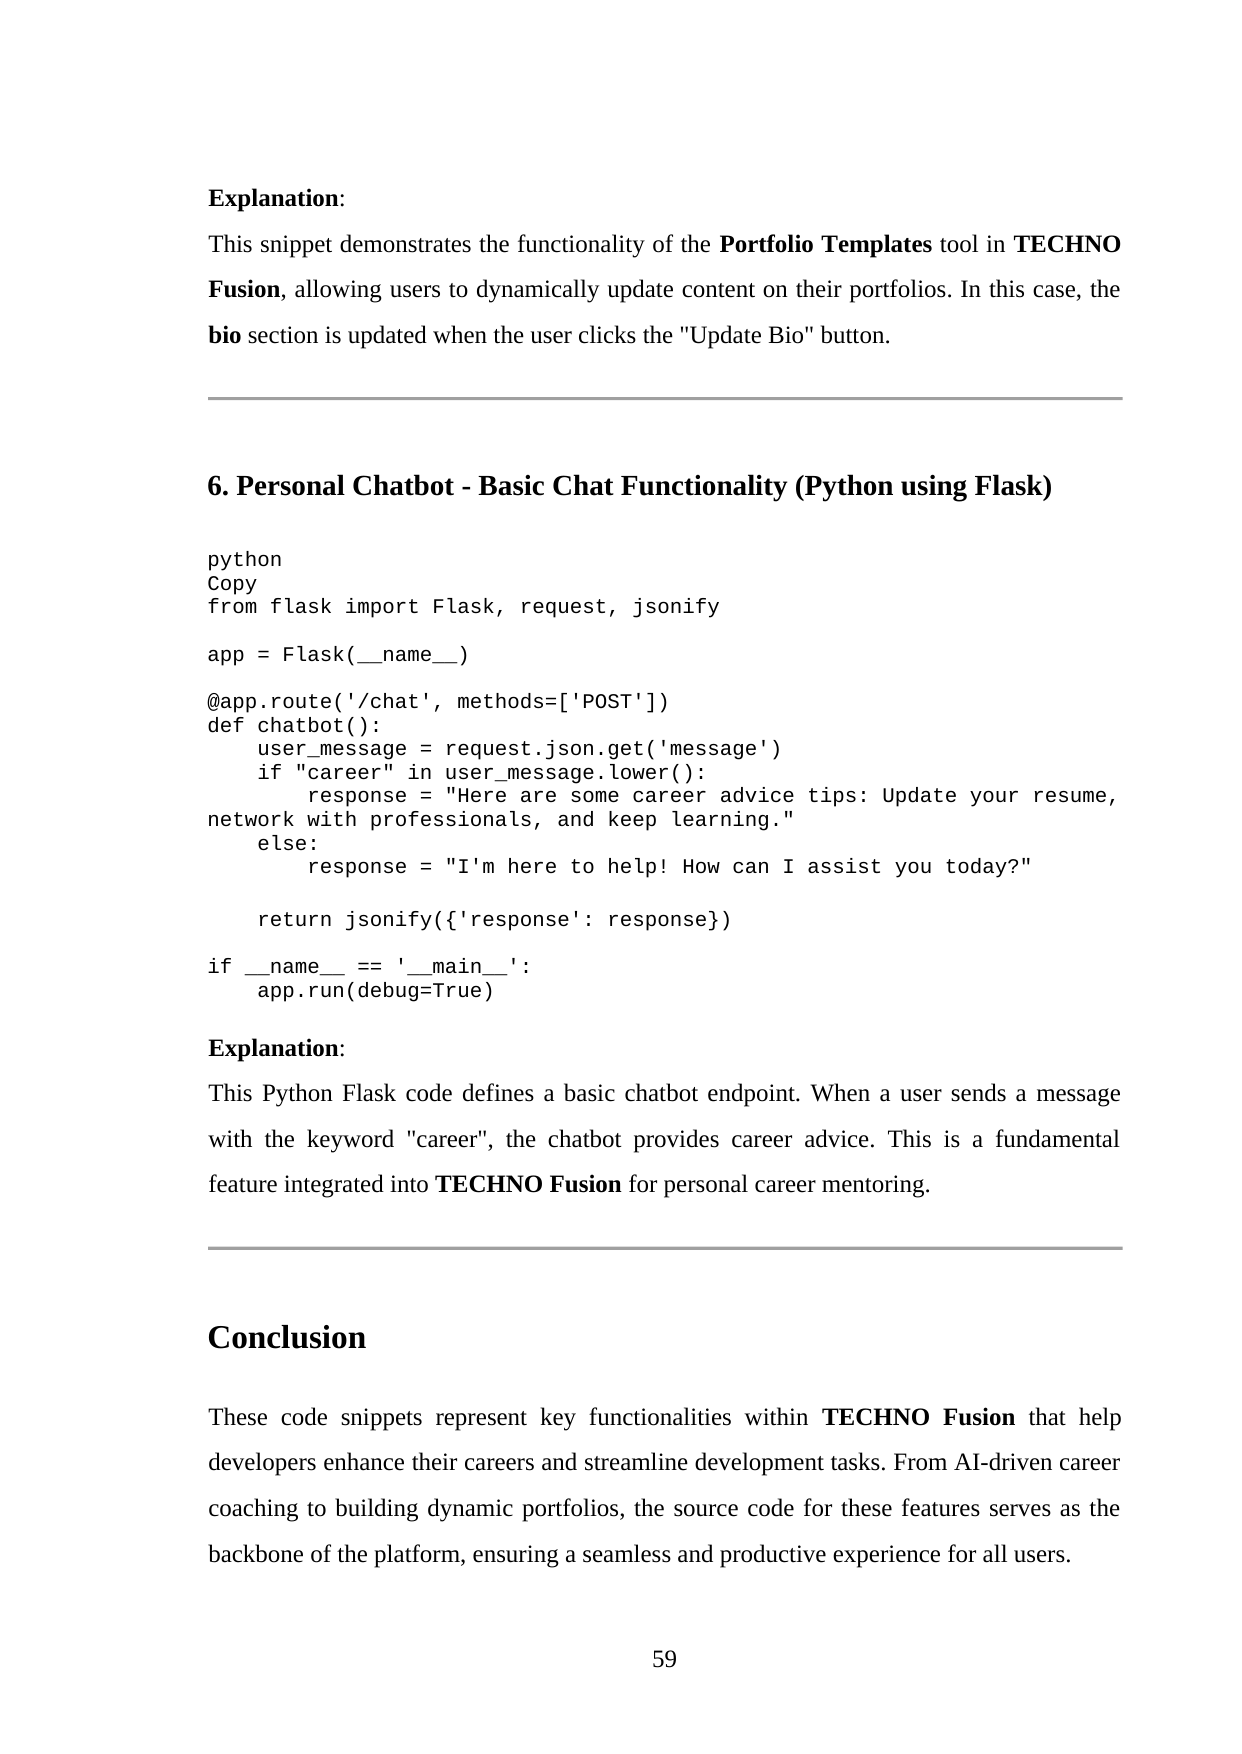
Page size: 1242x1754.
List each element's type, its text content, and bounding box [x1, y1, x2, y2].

text return jsonify({'response': response}) [207, 909, 1122, 932]
text @app.route('/chat', methods=['POST']) [207, 691, 1122, 714]
text Explanation: This snippet demonstrates the functionality of the Portfolio Templates tool in TECHNO Fusion, allowing users to dynamically update content on their portfolios. In this case, the bio section is updated when the user clicks the "Update Bio" button. [208, 183, 1122, 349]
text user_message = request.json.get('message') [207, 738, 1122, 762]
text from flask import Flask, request, jsonify [207, 596, 1122, 620]
text app = Flask(__name__) [207, 644, 1122, 667]
text else: [207, 833, 1122, 856]
text if "career" in user_message.lower(): [207, 762, 1122, 786]
text response = "I'm here to help! How can I assist you today?" [207, 856, 1122, 880]
text if __name__ == '__main__': [207, 956, 1122, 980]
text Explanation: This Python Flask code defines a basic chatbot endpoint. When a user sends a message with the keyword "career", the chatbot provides career advice. This is a fundamental feature integrated into TECHNO Fusion for personal career mentoring. [208, 1033, 1122, 1198]
text response = "Here are some career advice tips: Update your resume, network with professionals, and keep learning." [207, 786, 1122, 833]
text def chatbot(): [207, 714, 1122, 738]
text Copy [207, 573, 1122, 596]
text app.run(debug=True) [207, 980, 1122, 1003]
text These code snippets represent key functionalities within TECHNO Fusion that help developers enhance their careers and streamline development tasks. From AI-driven career coaching to building dynamic portfolios, the source code for these features serves as the backbone of the platform, ensuring a seamless and productive experience for all users. [208, 1402, 1122, 1567]
subtitle 6. Personal Chatbot - Basic Chat Functionality (Python using Flask) [207, 468, 1122, 501]
subtitle Conclusion [207, 1317, 1122, 1356]
text python [207, 549, 1122, 573]
